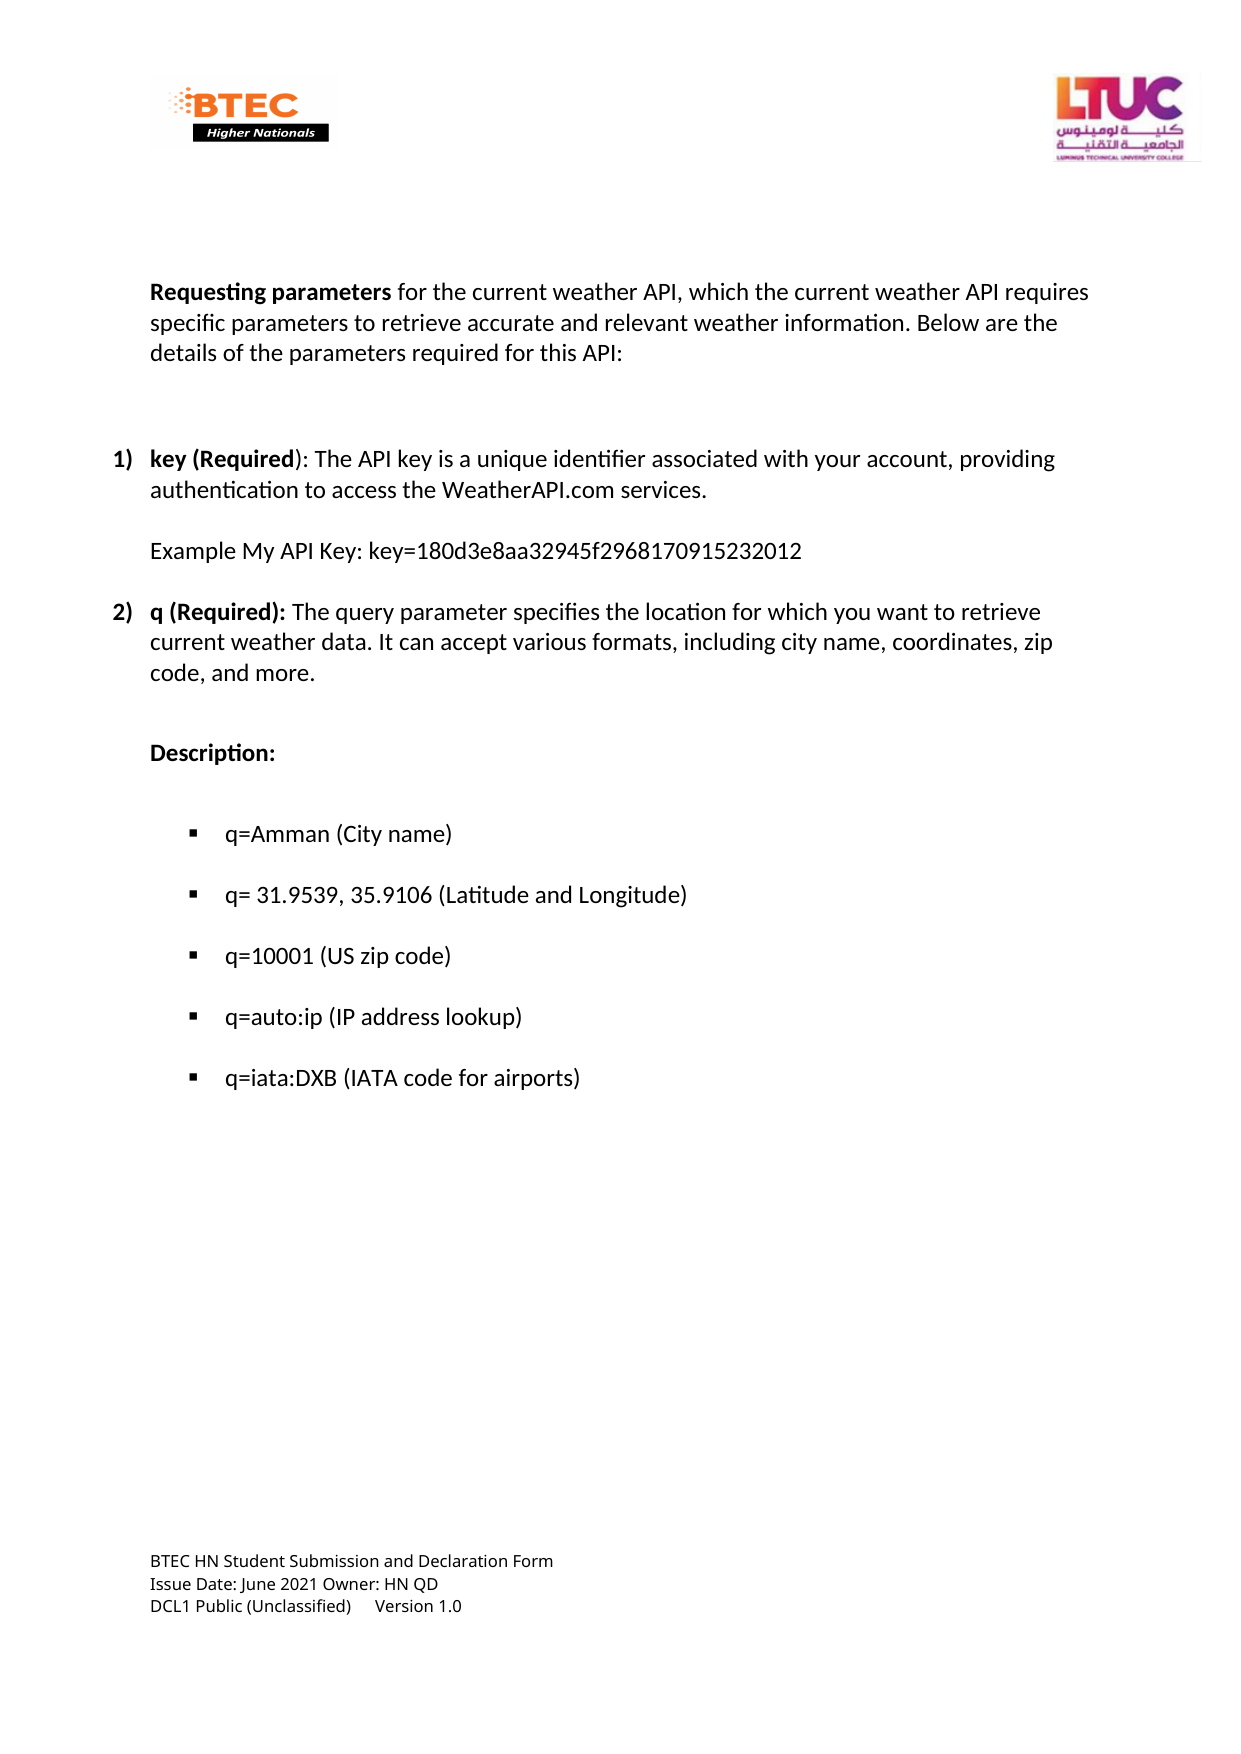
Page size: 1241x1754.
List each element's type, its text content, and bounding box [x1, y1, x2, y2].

list q=auto:ip (IP address lookup) [187, 1001, 1090, 1032]
list q= 31.9539, 35.9106 (Latitude and Longitude) [187, 879, 1090, 909]
list q=Amman (City name) [187, 818, 1090, 848]
list q=iata:DXB (IATA code for airports) [187, 1062, 1090, 1093]
text Description: [150, 737, 1090, 768]
list Example My API Key: key=180d3e8aa32945f2968170915232012 [150, 535, 1090, 565]
list q (Required): The query parameter specifies the location for which you want to retrieve current weather data. It can accept various formats, including city name, coordinates, zip code, and more. [112, 596, 1090, 687]
text Requesting parameters for the current weather API, which the current weather API requires specific parameters to retrieve accurate and relevant weather information. Below are the details of the parameters required for this API: [150, 276, 1090, 368]
picture [1053, 73, 1202, 163]
list q=10001 (US zip code) [187, 940, 1090, 971]
list key (Required): The API key is a unique identifier associated with your account, providing authentication to access the WeatherAPI.com services. [112, 443, 1090, 504]
picture [150, 76, 339, 150]
